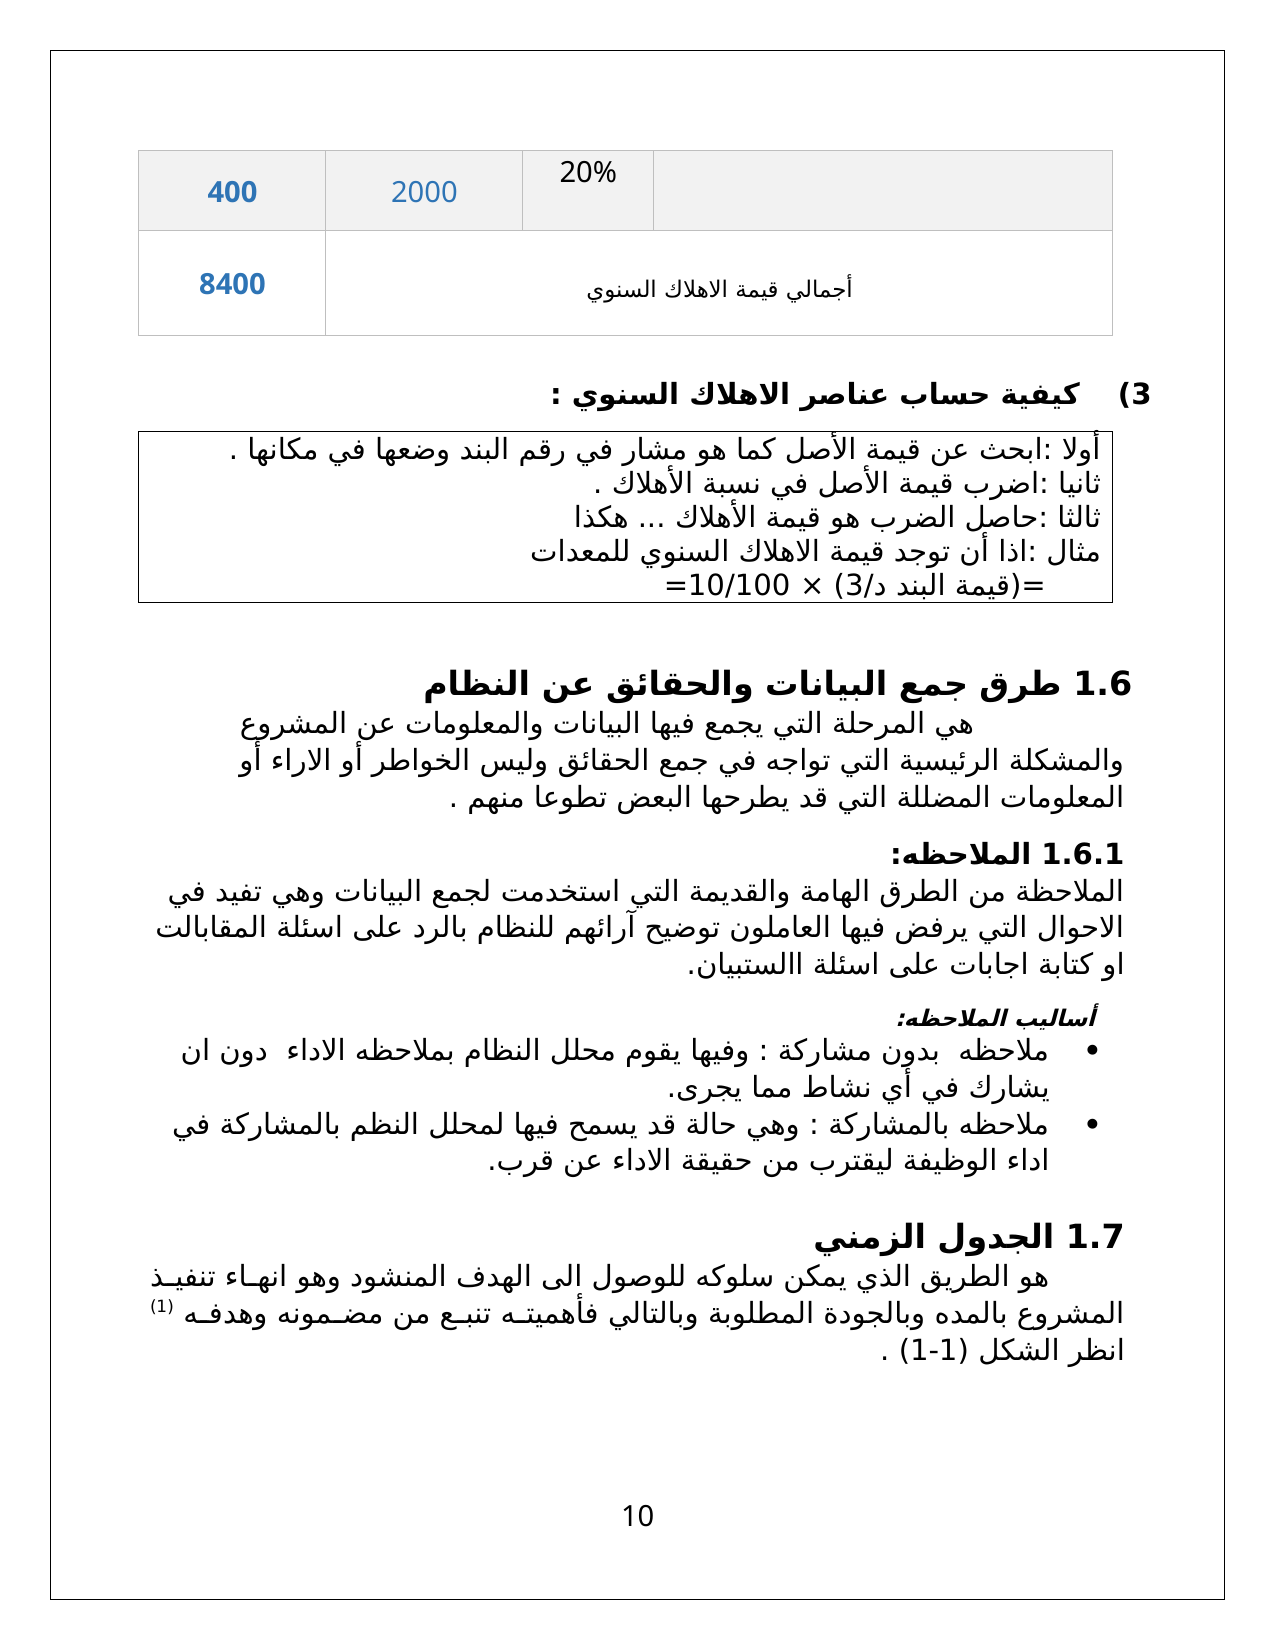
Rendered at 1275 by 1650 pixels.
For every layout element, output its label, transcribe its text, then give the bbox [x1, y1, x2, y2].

subtitle 1.6.1 الملاحظه: [150, 837, 1124, 871]
table_cell أجمالي قيمة الاهلاك السنوي [326, 231, 1112, 335]
subtitle 1.7 الجدول الزمني [150, 1218, 1125, 1257]
list كيفية حساب عناصر الاهلاك السنوي : [150, 378, 1118, 412]
text هو الطريق الذي يمكن سلوكه للوصول الى الهدف المنشود وهو انهاء تنفيذ المشروع بالمده وبالجودة المطلوبة وبالتالي فأهميته تنبع من مضمونه وهدفه (1) انظر الشكل (1-1) . [150, 1260, 1125, 1367]
table_header أولا :ابحث عن قيمة الأصل كما هو مشار في رقم البند وضعها في مكانها . ثانيا :اضرب قيمة الأصل في نسبة الأهلاك . ثالثا :حاصل الضرب هو قيمة الأهلاك ... هكذا مثال :اذا أن توجد قيمة الاهلاك السنوي للمعدات =(قيمة البند د/3) × 10/100= [139, 432, 1112, 602]
list ملاحظه بالمشاركة : وهي حالة قد يسمح فيها لمحلل النظم بالمشاركة في اداء الوظيفة ليقترب من حقيقة الاداء عن قرب. [150, 1107, 1087, 1178]
text الملاحظة من الطرق الهامة والقديمة التي استخدمت لجمع البيانات وهي تفيد في الاحوال التي يرفض فيها العاملون توضيح آرائهم للنظام بالرد على اسئلة المقابالت او كتابة اجابات على اسئلة االستبيان. [150, 874, 1125, 981]
table_cell 25% 20% [523, 151, 653, 230]
table_cell 8000 400 [139, 151, 325, 230]
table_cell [654, 151, 1112, 230]
subtitle 1.6 طرق جمع البيانات والحقائق عن النظام [150, 665, 1132, 704]
subtitle أساليب الملاحظه: [150, 1005, 1095, 1032]
list ملاحظه بدون مشاركة : وفيها يقوم محلل النظام بملاحظه الاداء دون ان يشارك في أي نشاط مما يجرى. [150, 1034, 1087, 1104]
table_cell 32000 2000 [326, 151, 522, 230]
text هي المرحلة التي يجمع فيها البيانات والمعلومات عن المشروع والمشكلة الرئيسية التي تواجه في جمع الحقائق وليس الخواطر أو الاراء أو المعلومات المضللة التي قد يطرحها البعض تطوعا منهم . [150, 707, 1125, 814]
table_cell 8400 [139, 231, 325, 335]
